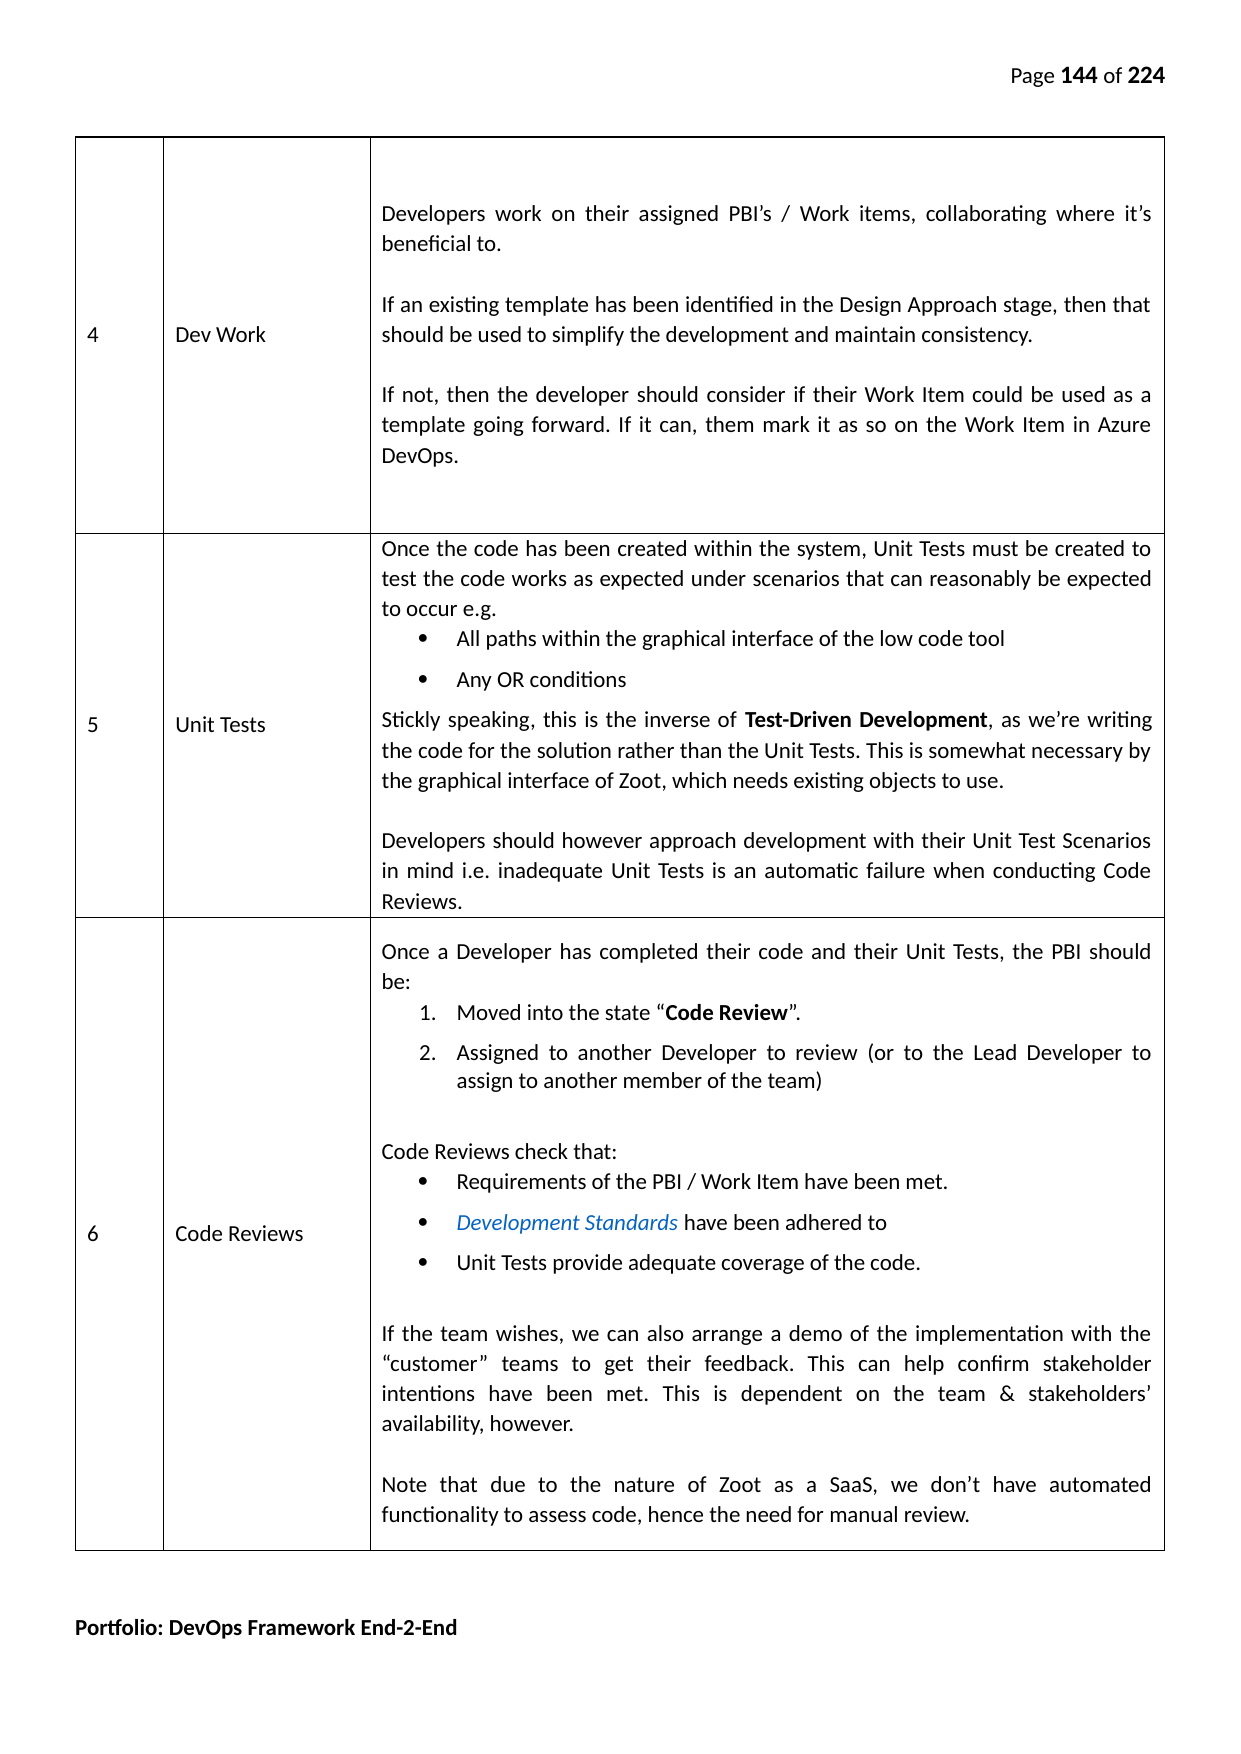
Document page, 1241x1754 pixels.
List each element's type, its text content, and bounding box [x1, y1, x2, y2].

table_cell Code Reviews [164, 918, 370, 1550]
table_cell 6 [76, 918, 163, 1550]
table_cell Developers work on their assigned PBI’s / Work items, collaborating where it’s beneficial to. If an existing template has been identified in the Design Approach stage, then that should be used to simplify the development and maintain consistency. If not, then the developer should consider if their Work Item could be used as a template going forward. If it can, them mark it as so on the Work Item in Azure DevOps. [371, 138, 1164, 533]
table_cell Once a Developer has completed their code and their Unit Tests, the PBI should be: Moved into the state “Code Review”. Assigned to another Developer to review (or to the Lead Developer to assign to another member of the team) Code Reviews check that: Requirements of the PBI / Work Item have been met. Development Standards have been adhered to Unit Tests provide adequate coverage of the code. If the team wishes, we can also arrange a demo of the implementation with the “customer” teams to get their feedback. This can help confirm stakeholder intentions have been met. This is dependent on the team & stakeholders’ availability, however. Note that due to the nature of Zoot as a SaaS, we don’t have automated functionality to assess code, hence the need for manual review. [371, 918, 1164, 1550]
table_cell Unit Tests [164, 534, 370, 917]
table_cell 5 [76, 534, 163, 917]
table_cell Once the code has been created within the system, Unit Tests must be created to test the code works as expected under scenarios that can reasonably be expected to occur e.g. All paths within the graphical interface of the low code tool Any OR conditions Stickly speaking, this is the inverse of Test-Driven Development, as we’re writing the code for the solution rather than the Unit Tests. This is somewhat necessary by the graphical interface of Zoot, which needs existing objects to use. Developers should however approach development with their Unit Test Scenarios in mind i.e. inadequate Unit Tests is an automatic failure when conducting Code Reviews. [371, 534, 1164, 917]
table_cell 4 [76, 138, 163, 533]
table_cell Dev Work [164, 138, 370, 533]
